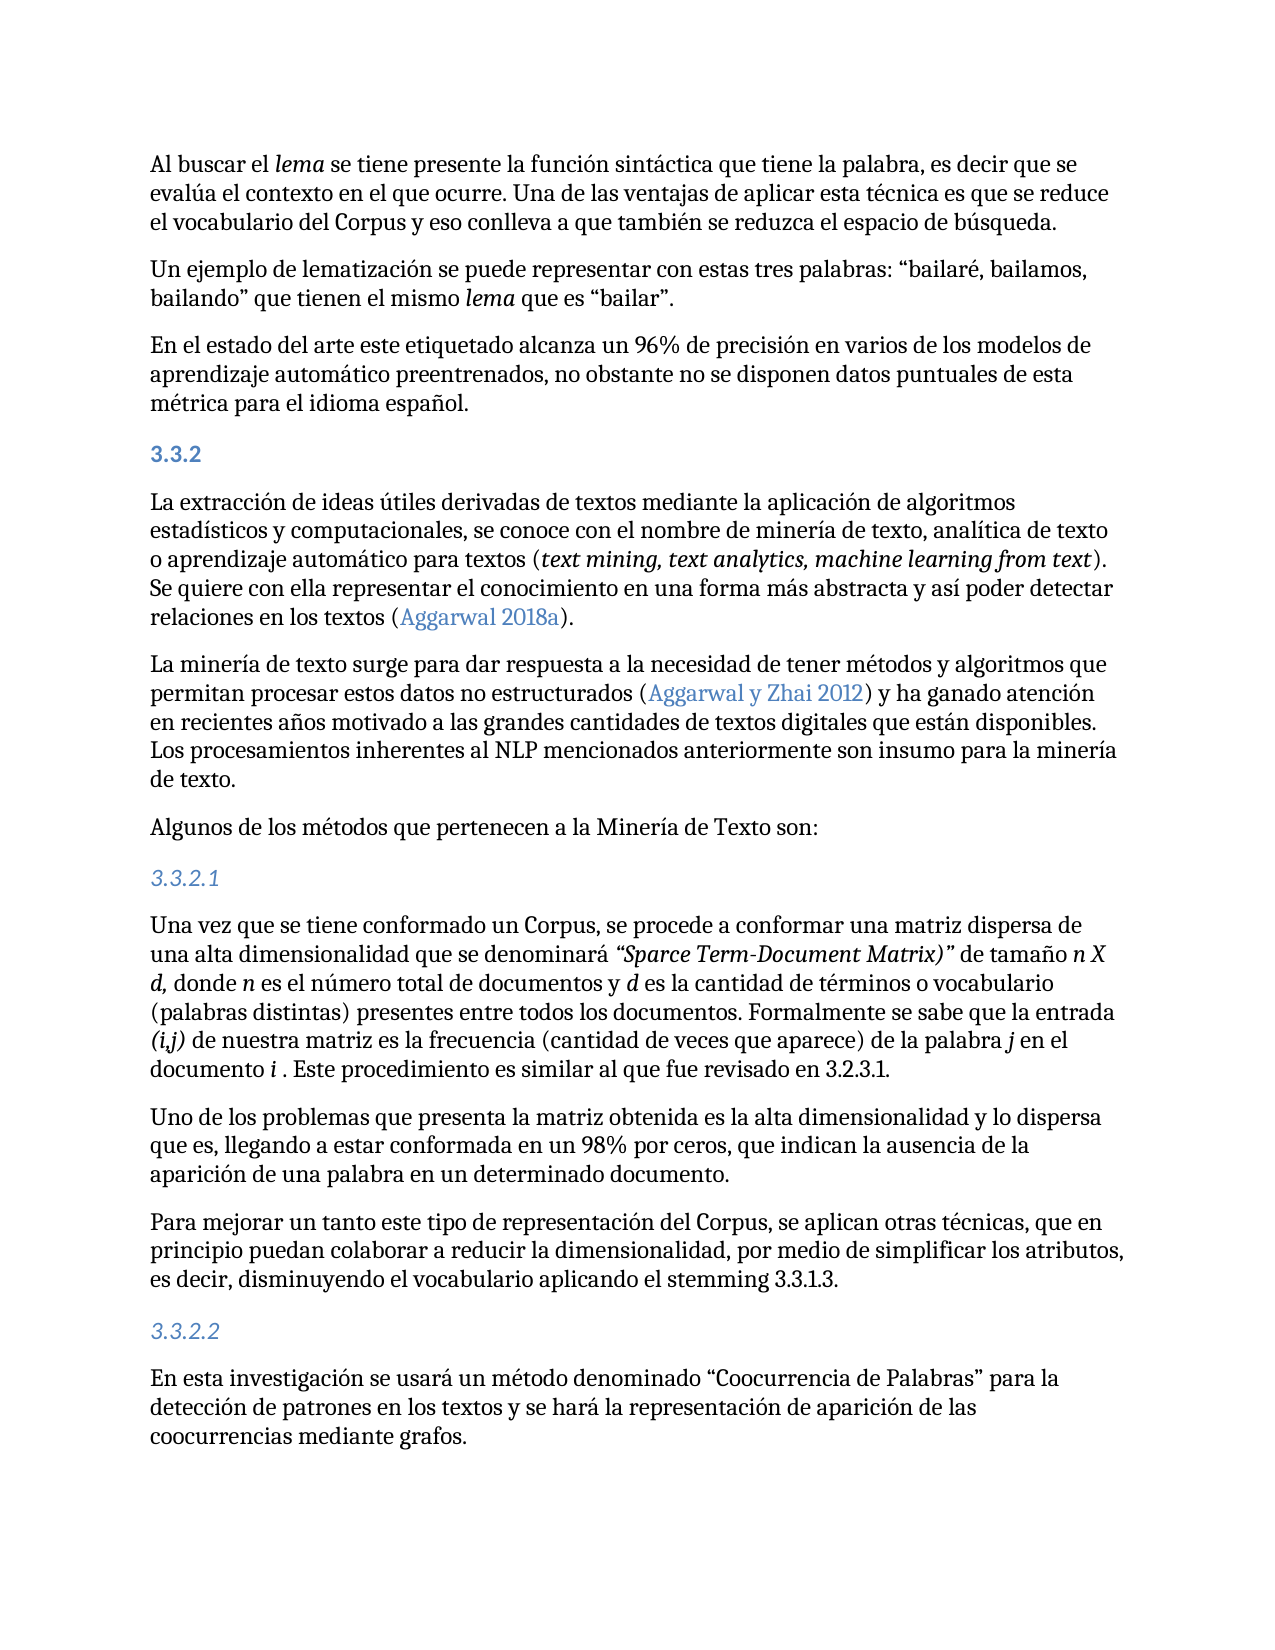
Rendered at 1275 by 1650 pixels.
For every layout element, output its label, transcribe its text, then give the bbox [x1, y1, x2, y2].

text Uno de los problemas que presenta la matriz obtenida es la alta dimensionalidad y lo dispersa que es, llegando a estar conformada en un 98% por ceros, que indican la ausencia de la aparición de una palabra en un determinado documento. [150, 1103, 1125, 1189]
subtitle 3.3.2.2 Coocurrencia de Palabras: [150, 1315, 1125, 1345]
subtitle 3.3.2 Minería de Texto: [150, 438, 1125, 469]
text Un ejemplo de lematización se puede representar con estas tres palabras: “bailaré, bailamos, bailando” que tienen el mismo lema que es “bailar”. [150, 255, 1125, 312]
text En el estado del arte este etiquetado alcanza un 96% de precisión en varios de los modelos de aprendizaje automático preentrenados, no obstante no se disponen datos puntuales de esta métrica para el idioma español. [150, 331, 1125, 417]
text Para mejorar un tanto este tipo de representación del Corpus, se aplican otras técnicas, que en principio puedan colaborar a reducir la dimensionalidad, por medio de simplificar los atributos, es decir, disminuyendo el vocabulario aplicando el stemming 3.3.1.3. [150, 1208, 1125, 1294]
text Al buscar el lema se tiene presente la función sintáctica que tiene la palabra, es decir que se evalúa el contexto en el que ocurre. Una de las ventajas de aplicar esta técnica es que se reduce el vocabulario del Corpus y eso conlleva a que también se reduzca el espacio de búsqueda. [150, 150, 1125, 236]
text La extracción de ideas útiles derivadas de textos mediante la aplicación de algoritmos estadísticos y computacionales, se conoce con el nombre de minería de texto, analítica de texto o aprendizaje automático para textos (text mining, text analytics, machine learning from text). Se quiere con ella representar el conocimiento en una forma más abstracta y así poder detectar relaciones en los textos (Aggarwal 2018a). [150, 488, 1125, 631]
text Una vez que se tiene conformado un Corpus, se procede a conformar una matriz dispersa de una alta dimensionalidad que se denominará “Sparce Term-Document Matrix)” de tamaño n X d, donde n es el número total de documentos y d es la cantidad de términos o vocabulario (palabras distintas) presentes entre todos los documentos. Formalmente se sabe que la entrada (i,j) de nuestra matriz es la frecuencia (cantidad de veces que aparece) de la palabra j en el documento i . Este procedimiento es similar al que fue revisado en 3.2.3.1. [150, 911, 1125, 1084]
subtitle 3.3.2.1 Term-Document Matrix: [150, 862, 1125, 893]
text Algunos de los métodos que pertenecen a la Minería de Texto son: [150, 813, 1125, 841]
text En esta investigación se usará un método denominado “Coocurrencia de Palabras” para la detección de patrones en los textos y se hará la representación de aparición de las coocurrencias mediante grafos. [150, 1364, 1125, 1450]
text La minería de texto surge para dar respuesta a la necesidad de tener métodos y algoritmos que permitan procesar estos datos no estructurados (Aggarwal y Zhai 2012) y ha ganado atención en recientes años motivado a las grandes cantidades de textos digitales que están disponibles. Los procesamientos inherentes al NLP mencionados anteriormente son insumo para la minería de texto. [150, 650, 1125, 794]
